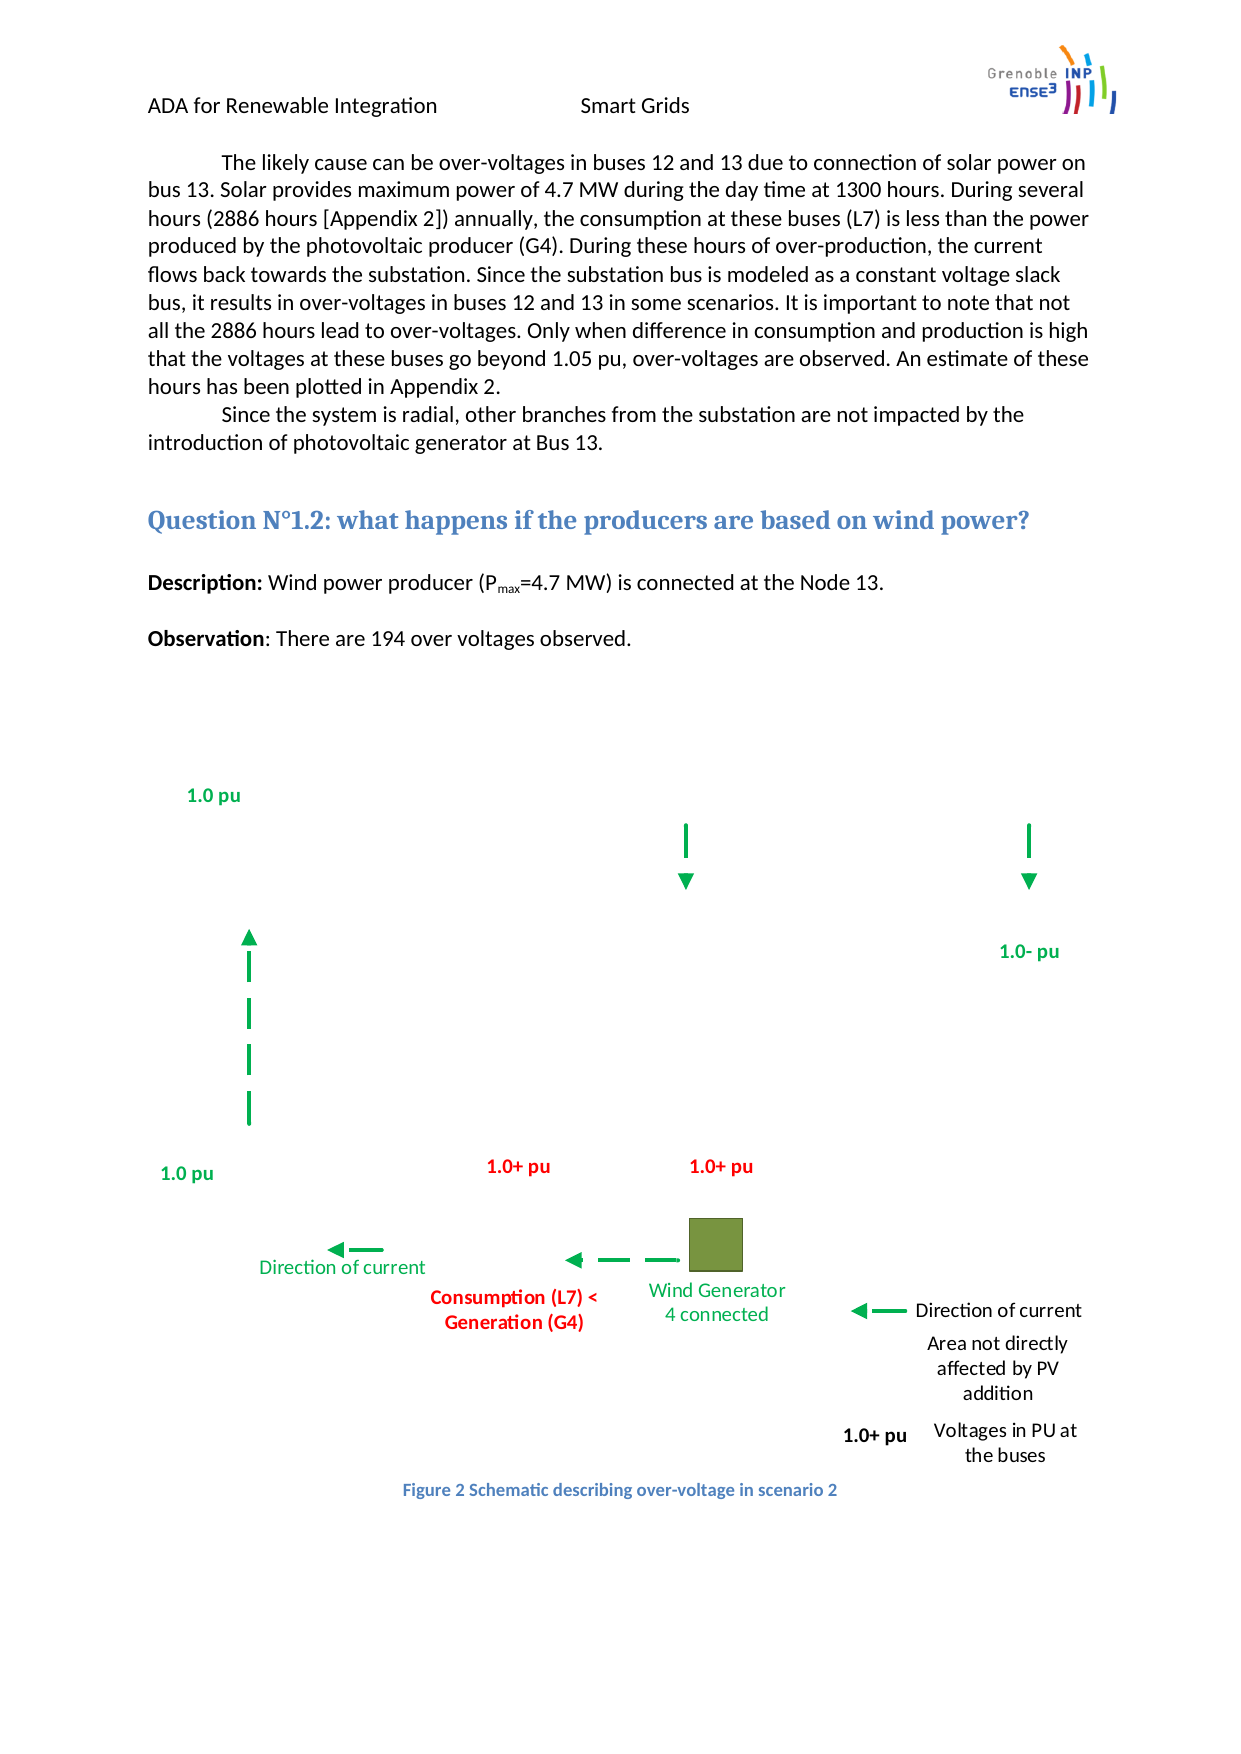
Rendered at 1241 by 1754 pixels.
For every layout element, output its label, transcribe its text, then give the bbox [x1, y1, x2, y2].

text The likely cause can be over-voltages in buses 12 and 13 due to connection of solar power on bus 13. Solar provides maximum power of 4.7 MW during the day time at 1300 hours. During several hours (2886 hours [Appendix 2]) annually, the consumption at these buses (L7) is less than the power produced by the photovoltaic producer (G4). During these hours of over-production, the current flows back towards the substation. Since the substation bus is modeled as a constant voltage slack bus, it results in over-voltages in buses 12 and 13 in some scenarios. It is important to note that not all the 2886 hours lead to over-voltages. Only when difference in consumption and production is high that the voltages at these buses go beyond 1.05 pu, over-voltages are observed. An estimate of these hours has been plotted in Appendix 2. [148, 148, 1093, 400]
text Since the system is radial, other branches from the substation are not impacted by the introduction of photovoltaic generator at Bus 13. [148, 400, 1093, 456]
subtitle Question N°1.2: what happens if the producers are based on wind power? [148, 505, 1093, 536]
text Observation: There are 194 over voltages observed. [148, 624, 1093, 652]
text Description: Wind power producer (Pmax=4.7 MW) is connected at the Node 13. [148, 568, 1093, 596]
